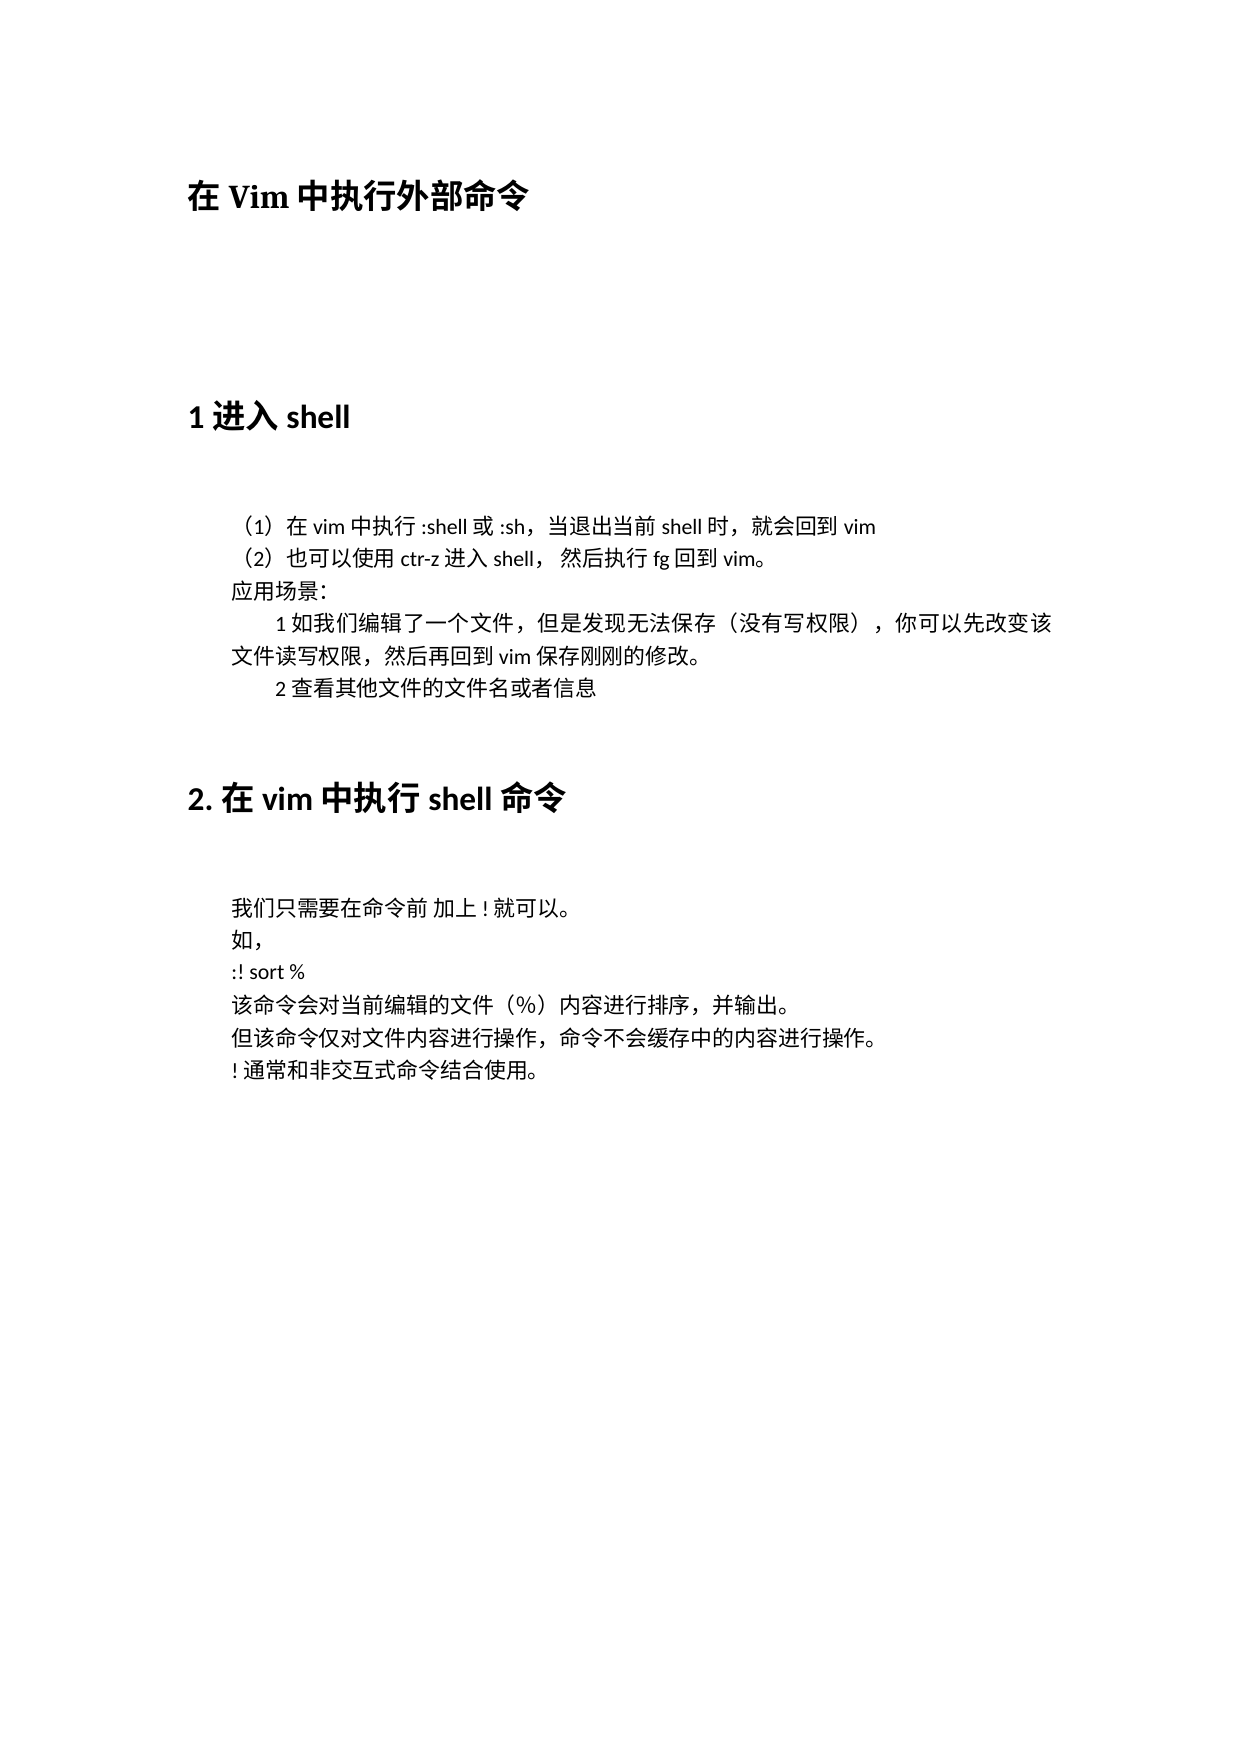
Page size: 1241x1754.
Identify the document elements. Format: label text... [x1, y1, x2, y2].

text 应用场景： [231, 573, 1053, 606]
text （1）在 vim 中执行 :shell 或 :sh，当退出当前 shell 时，就会回到 vim [231, 508, 1053, 541]
text 如， [231, 923, 1053, 955]
text ! 通常和非交互式命令结合使用。 [231, 1053, 1053, 1085]
text （2）也可以使用 ctr-z 进入 shell， 然后执行 fg 回到 vim。 [231, 541, 1053, 573]
text 我们只需要在命令前 加上 ! 就可以。 [231, 890, 1053, 923]
subtitle 2. 在 vim 中执行 shell 命令 [187, 763, 1053, 828]
subtitle 在 Vim 中执行外部命令 [187, 162, 1053, 227]
text 2 查看其他文件的文件名或者信息 [231, 671, 1053, 736]
text 但该命令仅对文件内容进行操作，命令不会缓存中的内容进行操作。 [231, 1020, 1053, 1053]
text :! sort % [231, 955, 1053, 988]
text 1如我们编辑了一个文件，但是发现无法保存（没有写权限），你可以先改变该文件读写权限，然后再回到 vim 保存刚刚的修改。 [231, 606, 1053, 671]
text 该命令会对当前编辑的文件（％）内容进行排序，并输出。 [231, 988, 1053, 1020]
subtitle 1 进入 shell [187, 381, 1053, 446]
